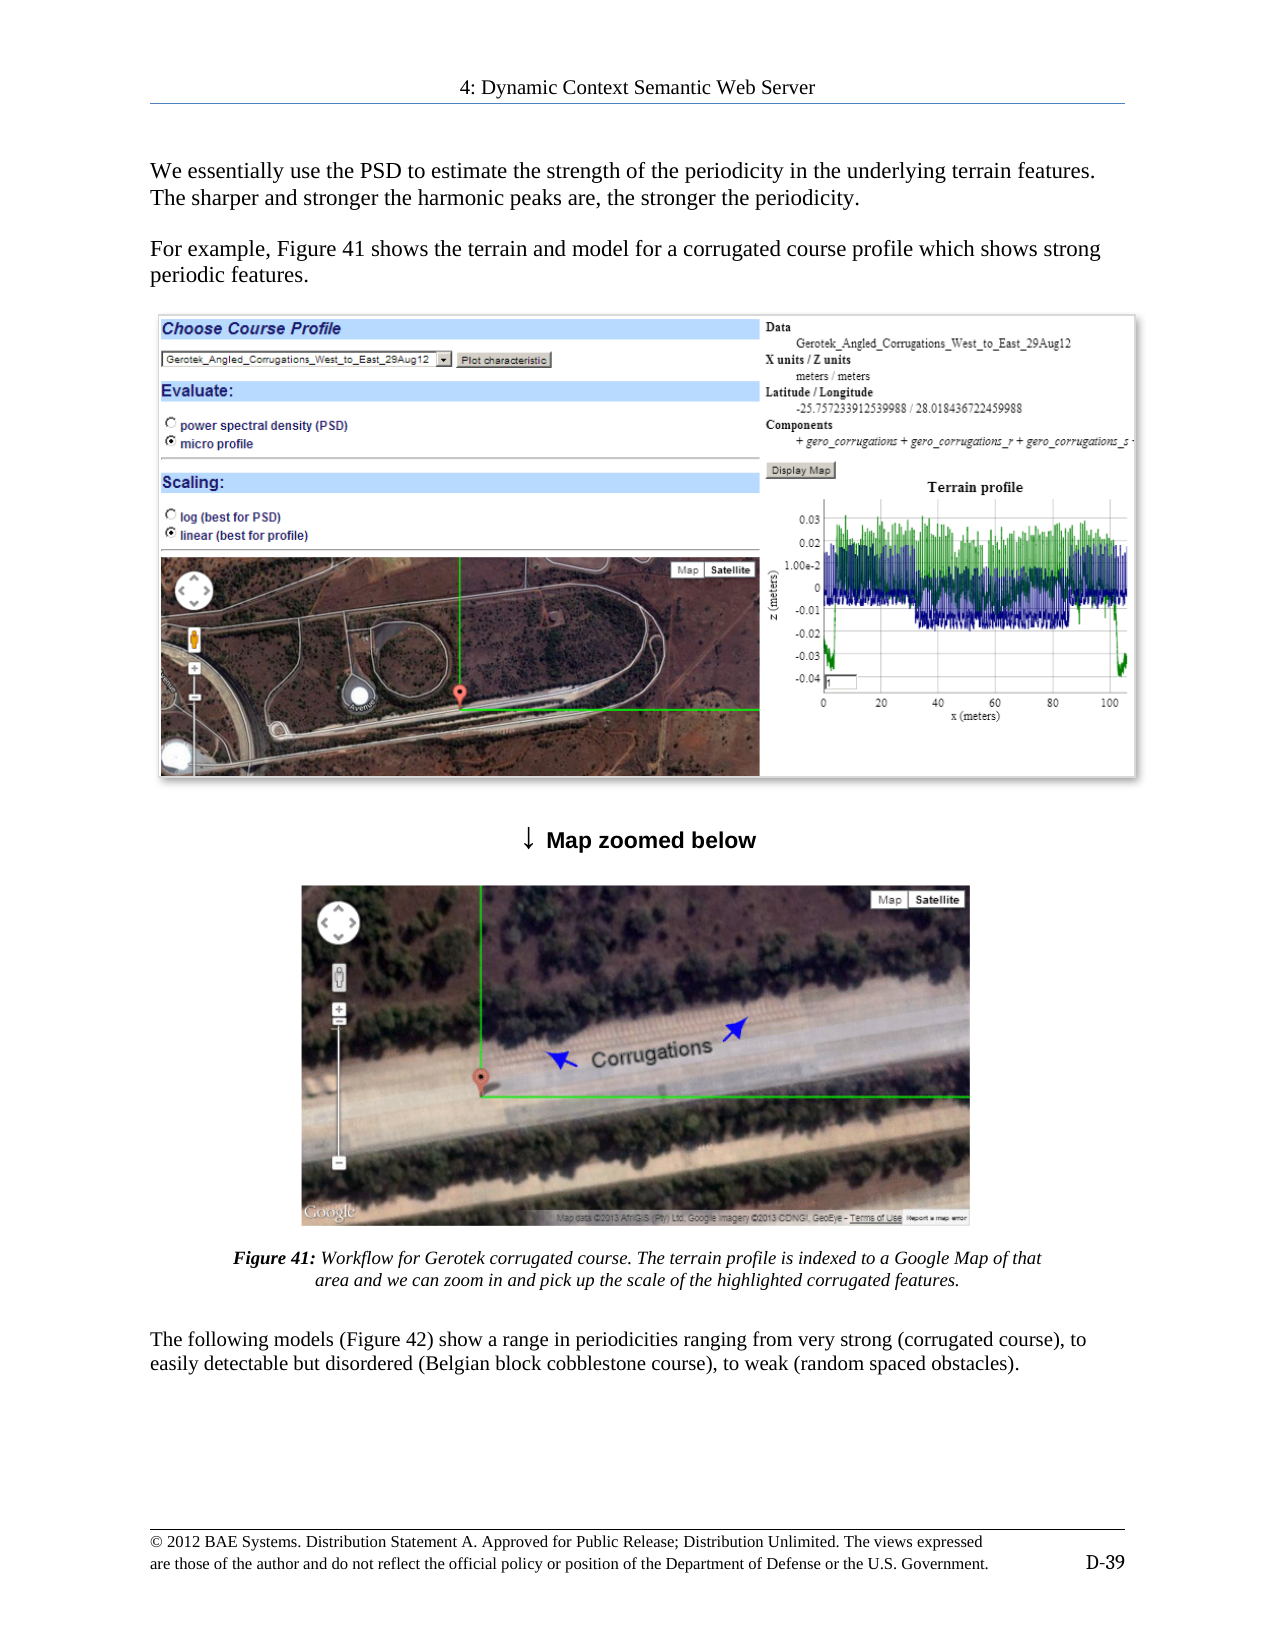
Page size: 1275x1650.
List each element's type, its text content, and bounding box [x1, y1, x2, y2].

text For example, Figure 41 shows the terrain and model for a corrugated course profile which shows strong periodic features. [150, 235, 1125, 288]
picture [159, 316, 1134, 776]
text The following models (Figure 42) show a range in periodicities ranging from very strong (corrugated course), to easily detectable but disordered (Belgian block cobblestone course), to weak (random spaced obstacles). [150, 1327, 1125, 1375]
text Figure 41: Workflow for Gerotek corrugated course. The terrain profile is indexed to a Google Map of that area and we can zoom in and pick up the scale of the highlighted corrugated features. [225, 1247, 1050, 1290]
text ↓ Map zoomed below [150, 813, 1125, 856]
picture [296, 881, 979, 1235]
text We essentially use the PSD to estimate the strength of the periodicity in the underlying terrain features. The sharper and stronger the harmonic peaks are, the stronger the periodicity. [150, 157, 1125, 210]
